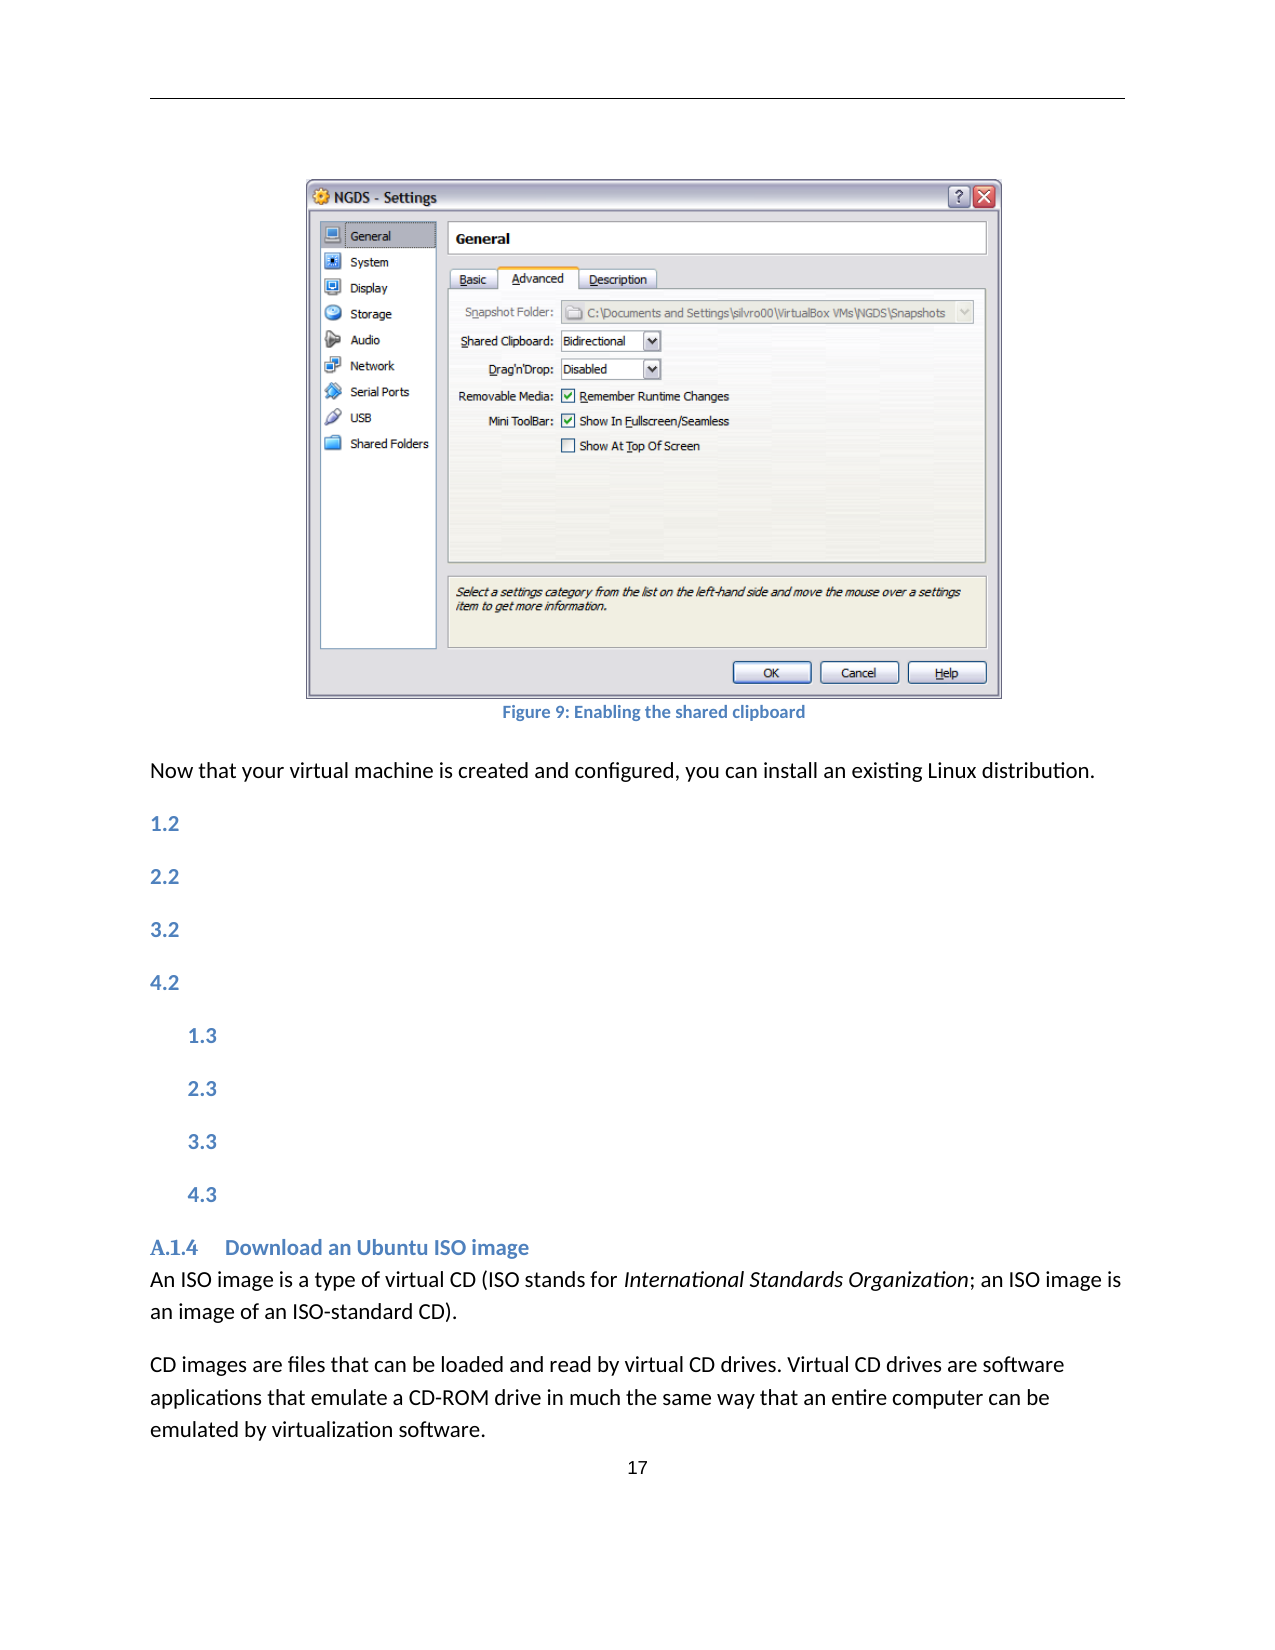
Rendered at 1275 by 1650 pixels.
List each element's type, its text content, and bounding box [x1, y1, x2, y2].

picture [306, 179, 1002, 699]
text An ISO image is a type of virtual CD (ISO stands for International Standards Organization; an ISO image is an image of an ISO-standard CD). [150, 1265, 1125, 1325]
text CD images are files that can be loaded and read by virtual CD drives. Virtual CD drives are software applications that emulate a CD-ROM drive in much the same way that an entire computer can be emulated by virtualization software. [150, 1350, 1125, 1443]
subtitle Download an Ubuntu ISO image [150, 1233, 1125, 1261]
